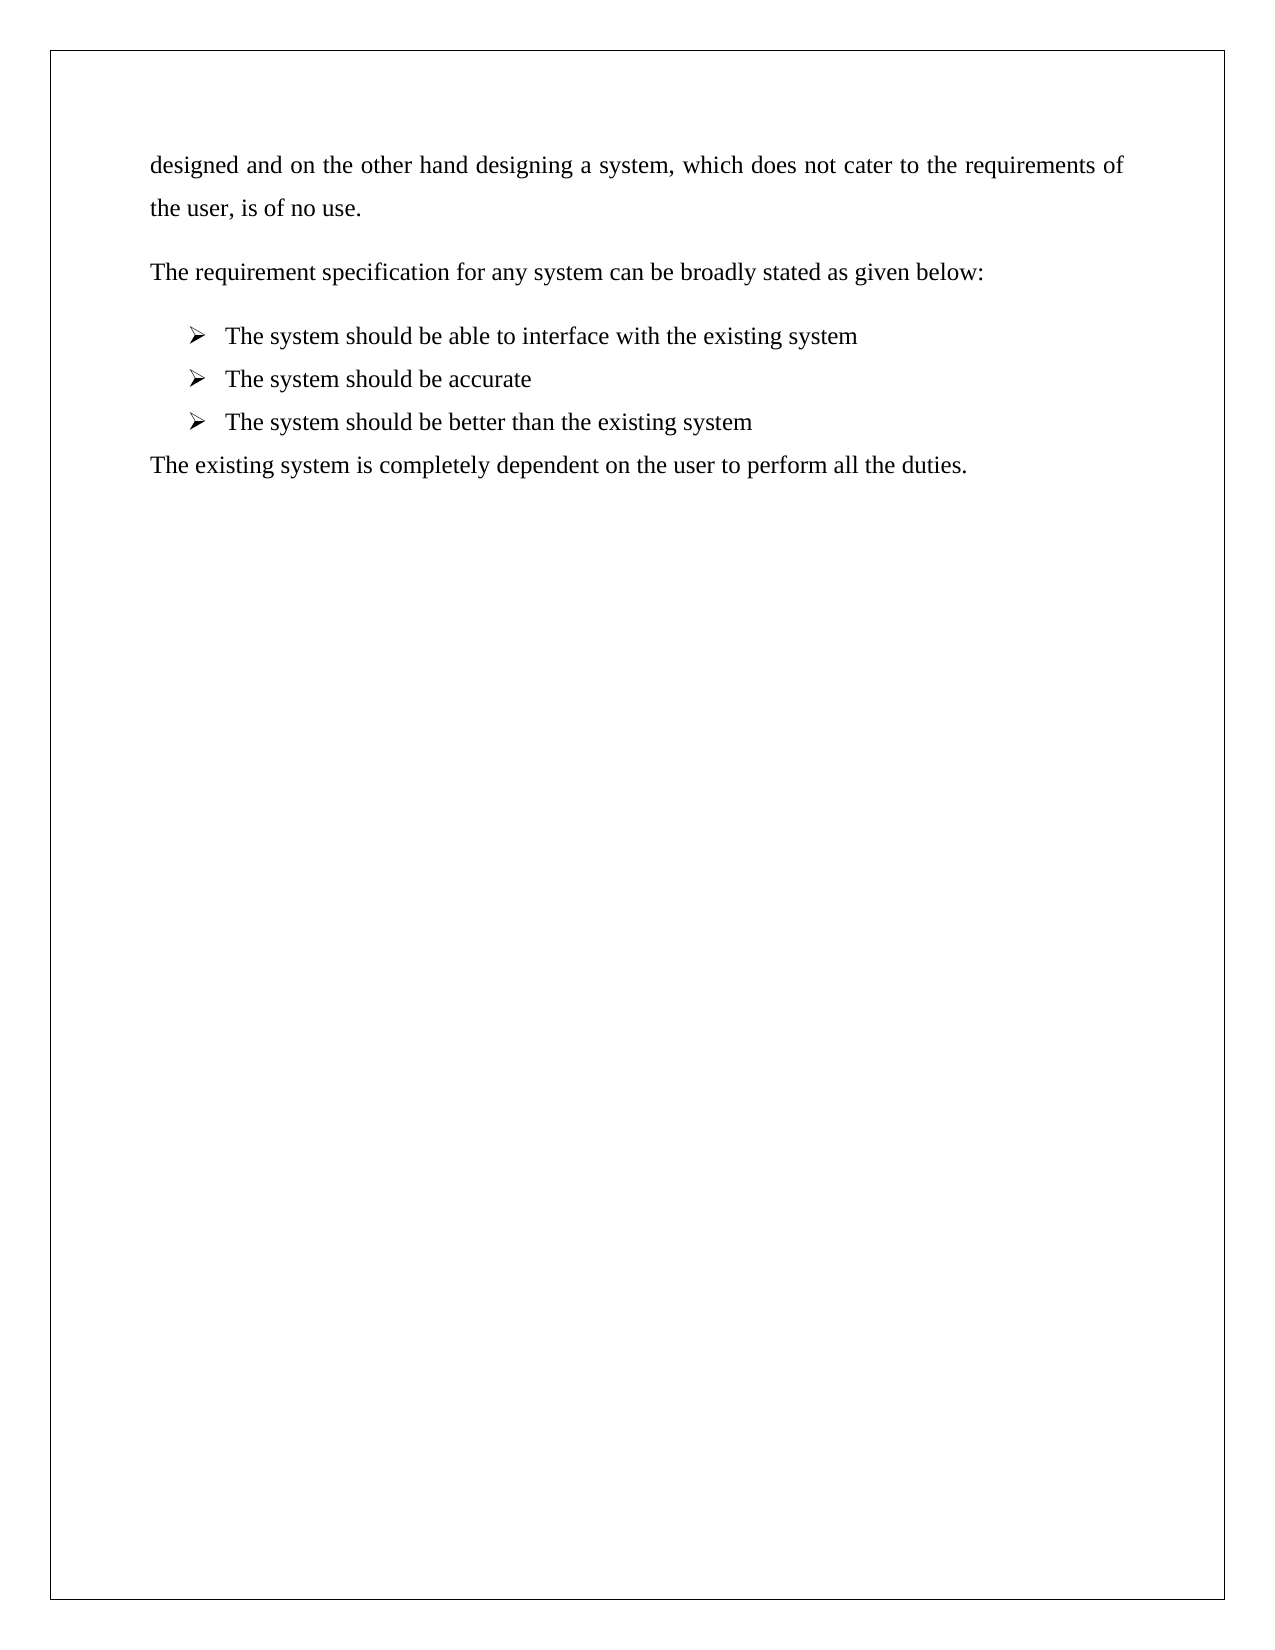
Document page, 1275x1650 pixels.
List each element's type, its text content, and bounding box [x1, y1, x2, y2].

text The existing system is completely dependent on the user to perform all the duties. [150, 450, 1125, 479]
list The system should be able to interface with the existing system [187, 321, 1125, 350]
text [150, 150, 1125, 222]
list The system should be accurate [187, 364, 1125, 393]
text The requirement specification for any system can be broadly stated as given below: [150, 257, 1125, 286]
list The system should be better than the existing system [187, 407, 1125, 436]
